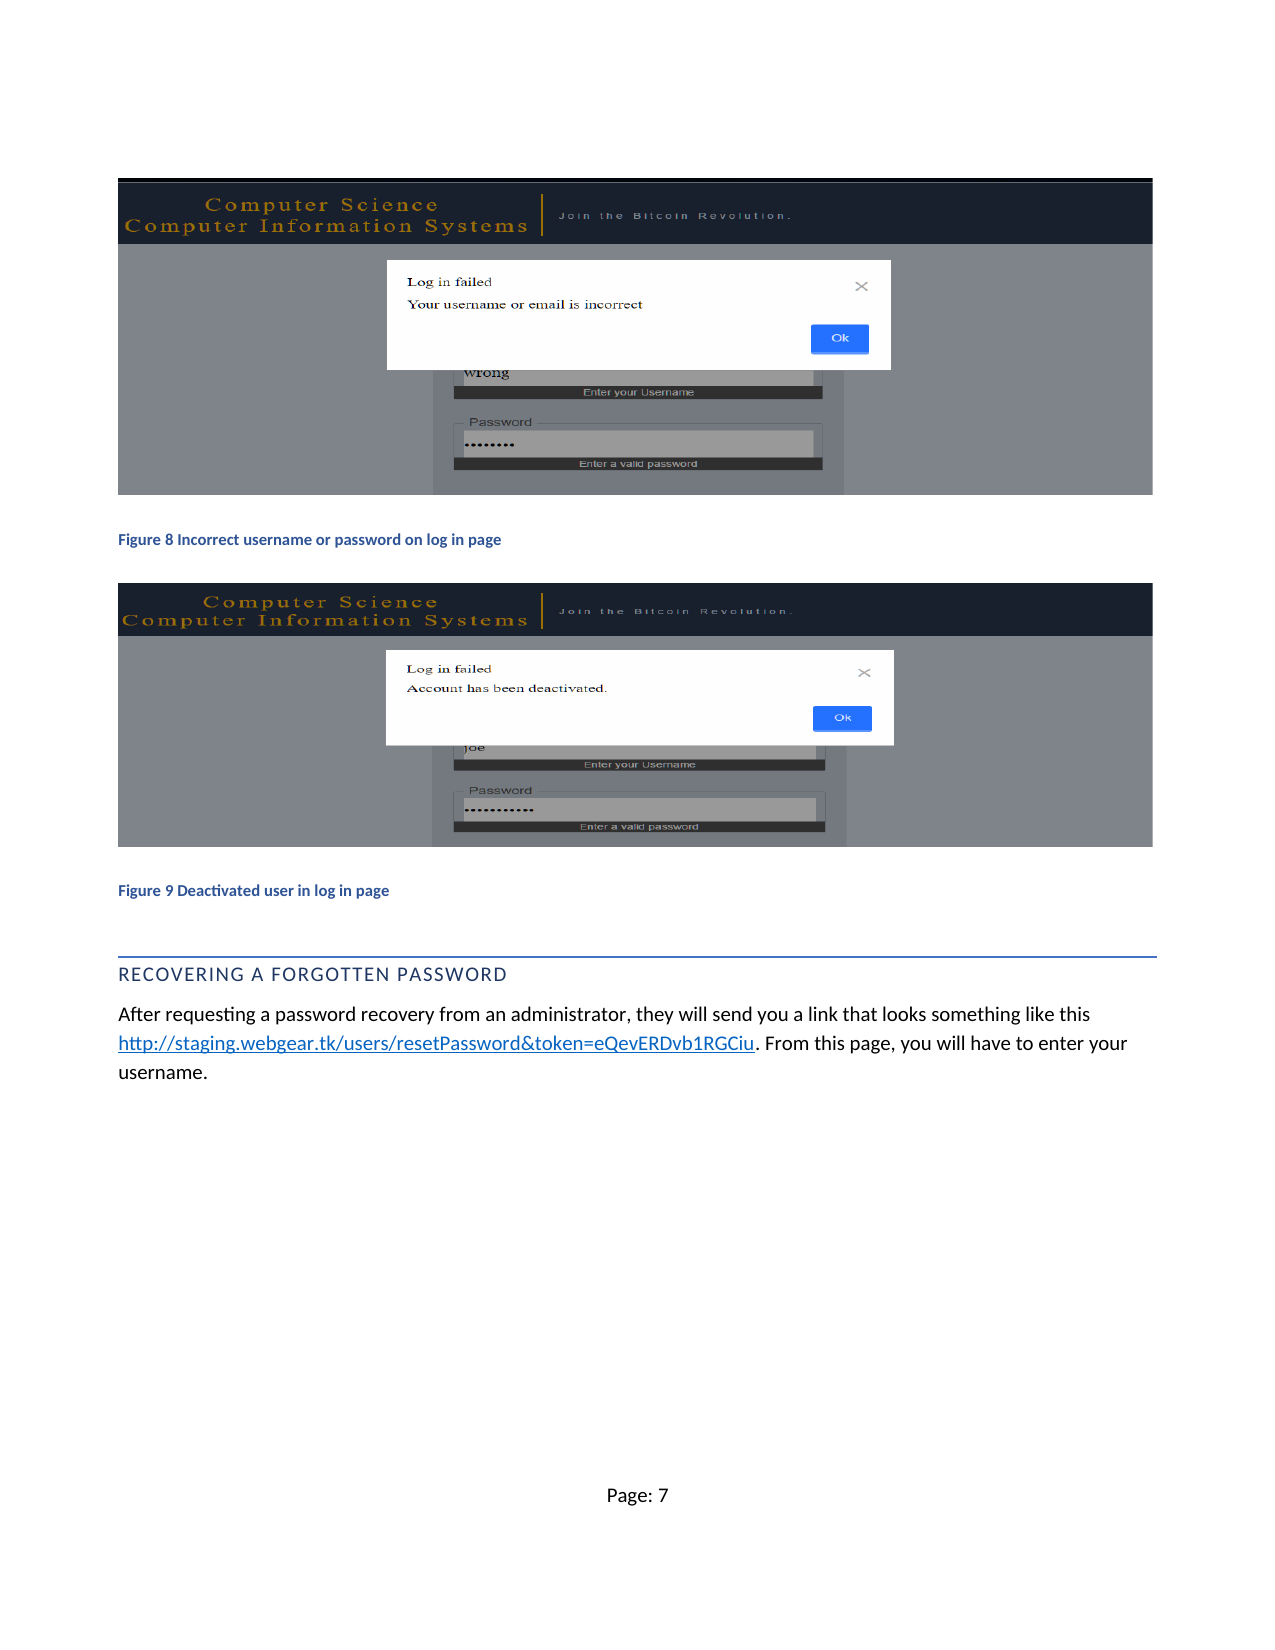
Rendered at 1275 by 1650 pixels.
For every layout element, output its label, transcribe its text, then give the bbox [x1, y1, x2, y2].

text After requesting a password recovery from an administrator, they will send you a link that looks something like this http://staging.webgear.tk/users/resetPassword&token=eQevERDvb1RGCiu. From this page, you will have to enter your username. [118, 1001, 1157, 1085]
picture [118, 178, 1153, 495]
picture [118, 583, 1153, 847]
subtitle Recovering a forgotten password [118, 958, 1157, 987]
text Figure Incorrect username or password on log in page [118, 529, 1157, 549]
text Figure Deactivated user in log in page [118, 881, 1157, 901]
